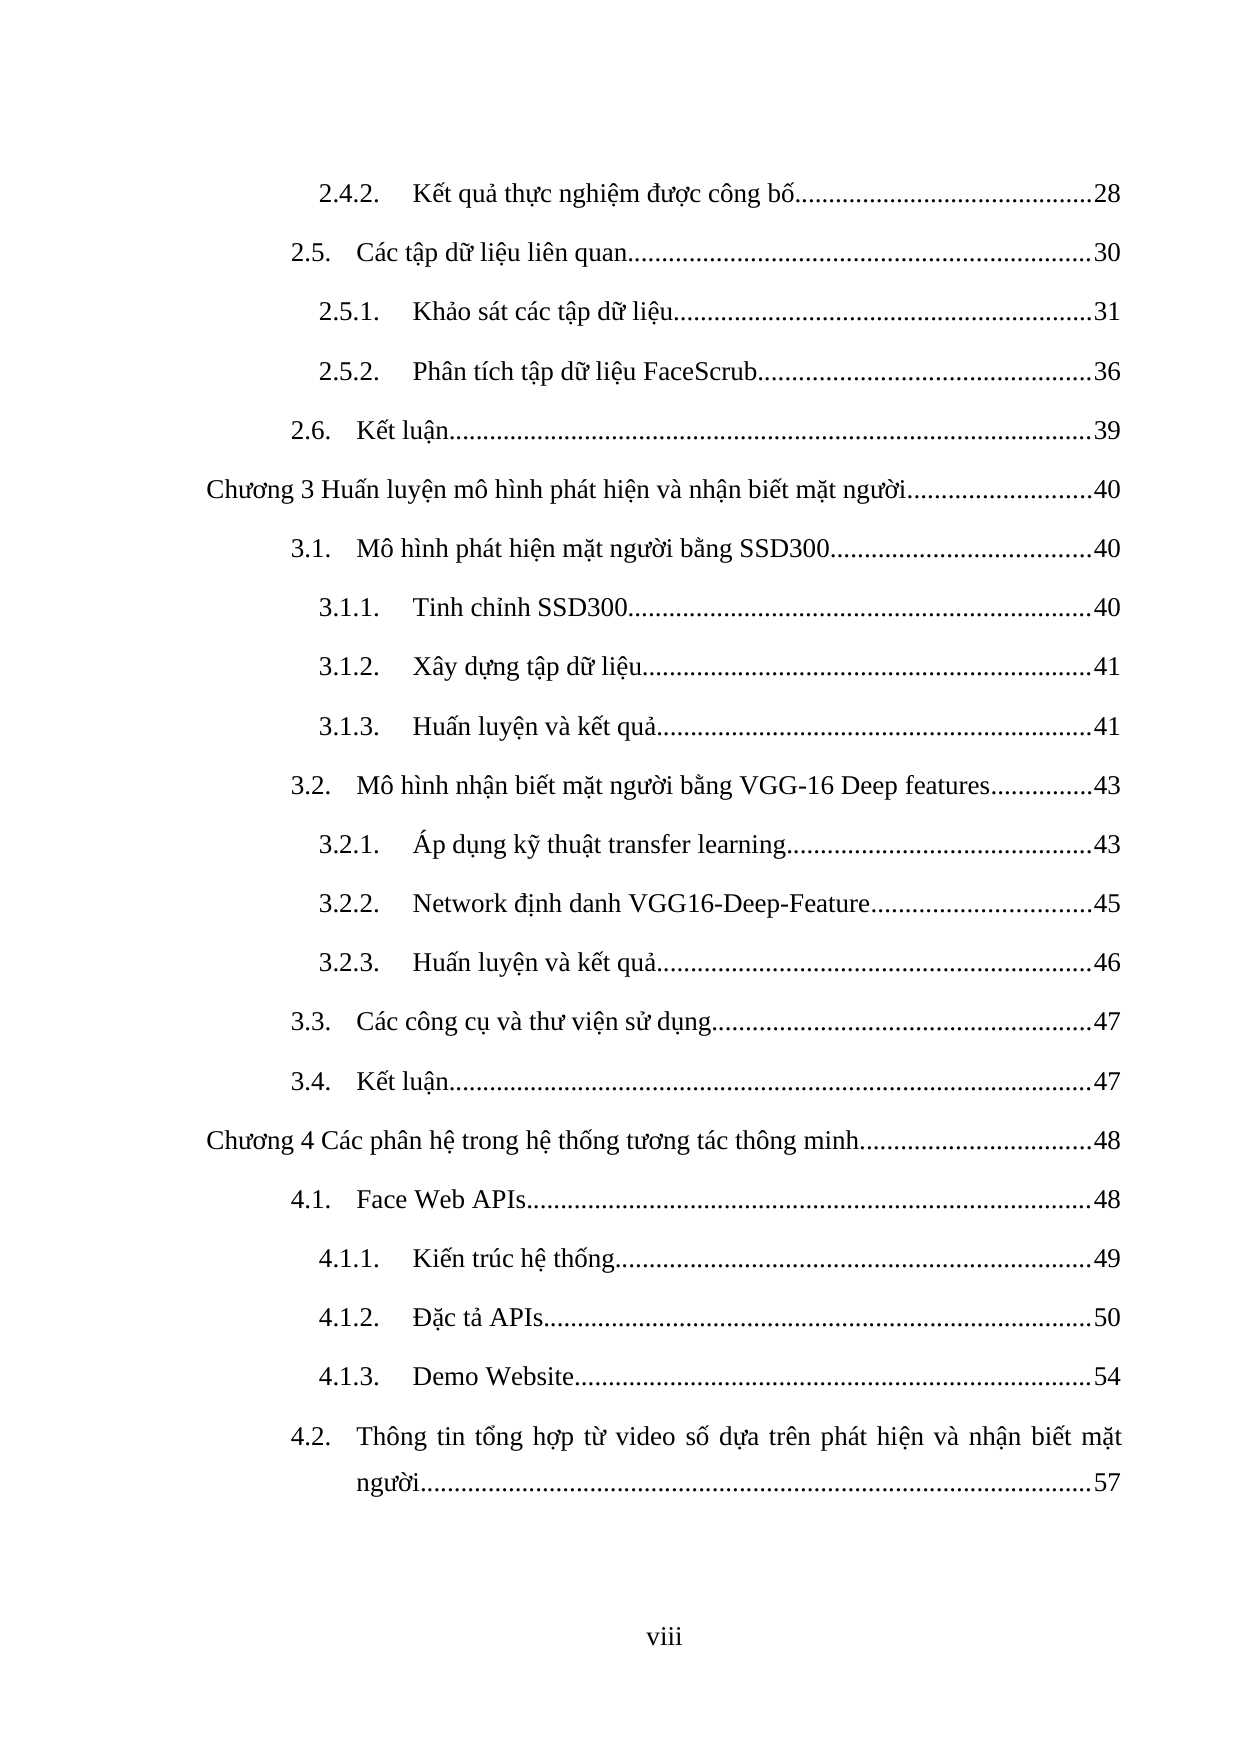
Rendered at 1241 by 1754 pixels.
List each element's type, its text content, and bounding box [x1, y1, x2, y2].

text 3.1.2. Xây dựng tập dữ liệu 41 [319, 651, 1122, 682]
text 4.1.1. Kiến trúc hệ thống 49 [319, 1242, 1122, 1273]
text 2.6. Kết luận 39 [291, 414, 1122, 445]
text 3.1. Mô hình phát hiện mặt người bằng SSD300 40 [291, 532, 1122, 563]
text 2.4.2. Kết quả thực nghiệm được công bố 28 [319, 177, 1122, 208]
text 4.1.2. Đặc tả APIs 50 [319, 1301, 1122, 1332]
text 3.2.2. Network định danh VGG16-Deep-Feature 45 [319, 887, 1122, 918]
text 3.4. Kết luận 47 [291, 1065, 1122, 1096]
text 3.3. Các công cụ và thư viện sử dụng 47 [291, 1006, 1122, 1037]
text Chương 3 Huấn luyện mô hình phát hiện và nhận biết mặt người 40 [206, 473, 1122, 504]
text 4.2. Thông tin tổng hợp từ video số dựa trên phát hiện và nhận biết mặt người 57 [291, 1420, 1122, 1497]
text 3.2. Mô hình nhận biết mặt người bằng VGG-16 Deep features 43 [291, 769, 1122, 800]
text 3.1.1. Tinh chỉnh SSD300 40 [319, 591, 1122, 622]
text 2.5. Các tập dữ liệu liên quan 30 [291, 236, 1122, 267]
text 4.1.3. Demo Website 54 [319, 1361, 1122, 1392]
text Chương 4 Các phân hệ trong hệ thống tương tác thông minh 48 [206, 1124, 1122, 1155]
text 3.2.1. Áp dụng kỹ thuật transfer learning 43 [319, 828, 1122, 859]
text 4.1. Face Web APIs 48 [291, 1183, 1122, 1214]
text 2.5.1. Khảo sát các tập dữ liệu 31 [319, 296, 1122, 327]
text 2.5.2. Phân tích tập dữ liệu FaceScrub 36 [319, 355, 1122, 386]
text 3.2.3. Huấn luyện và kết quả 46 [319, 946, 1122, 977]
text 3.1.3. Huấn luyện và kết quả 41 [319, 710, 1122, 741]
